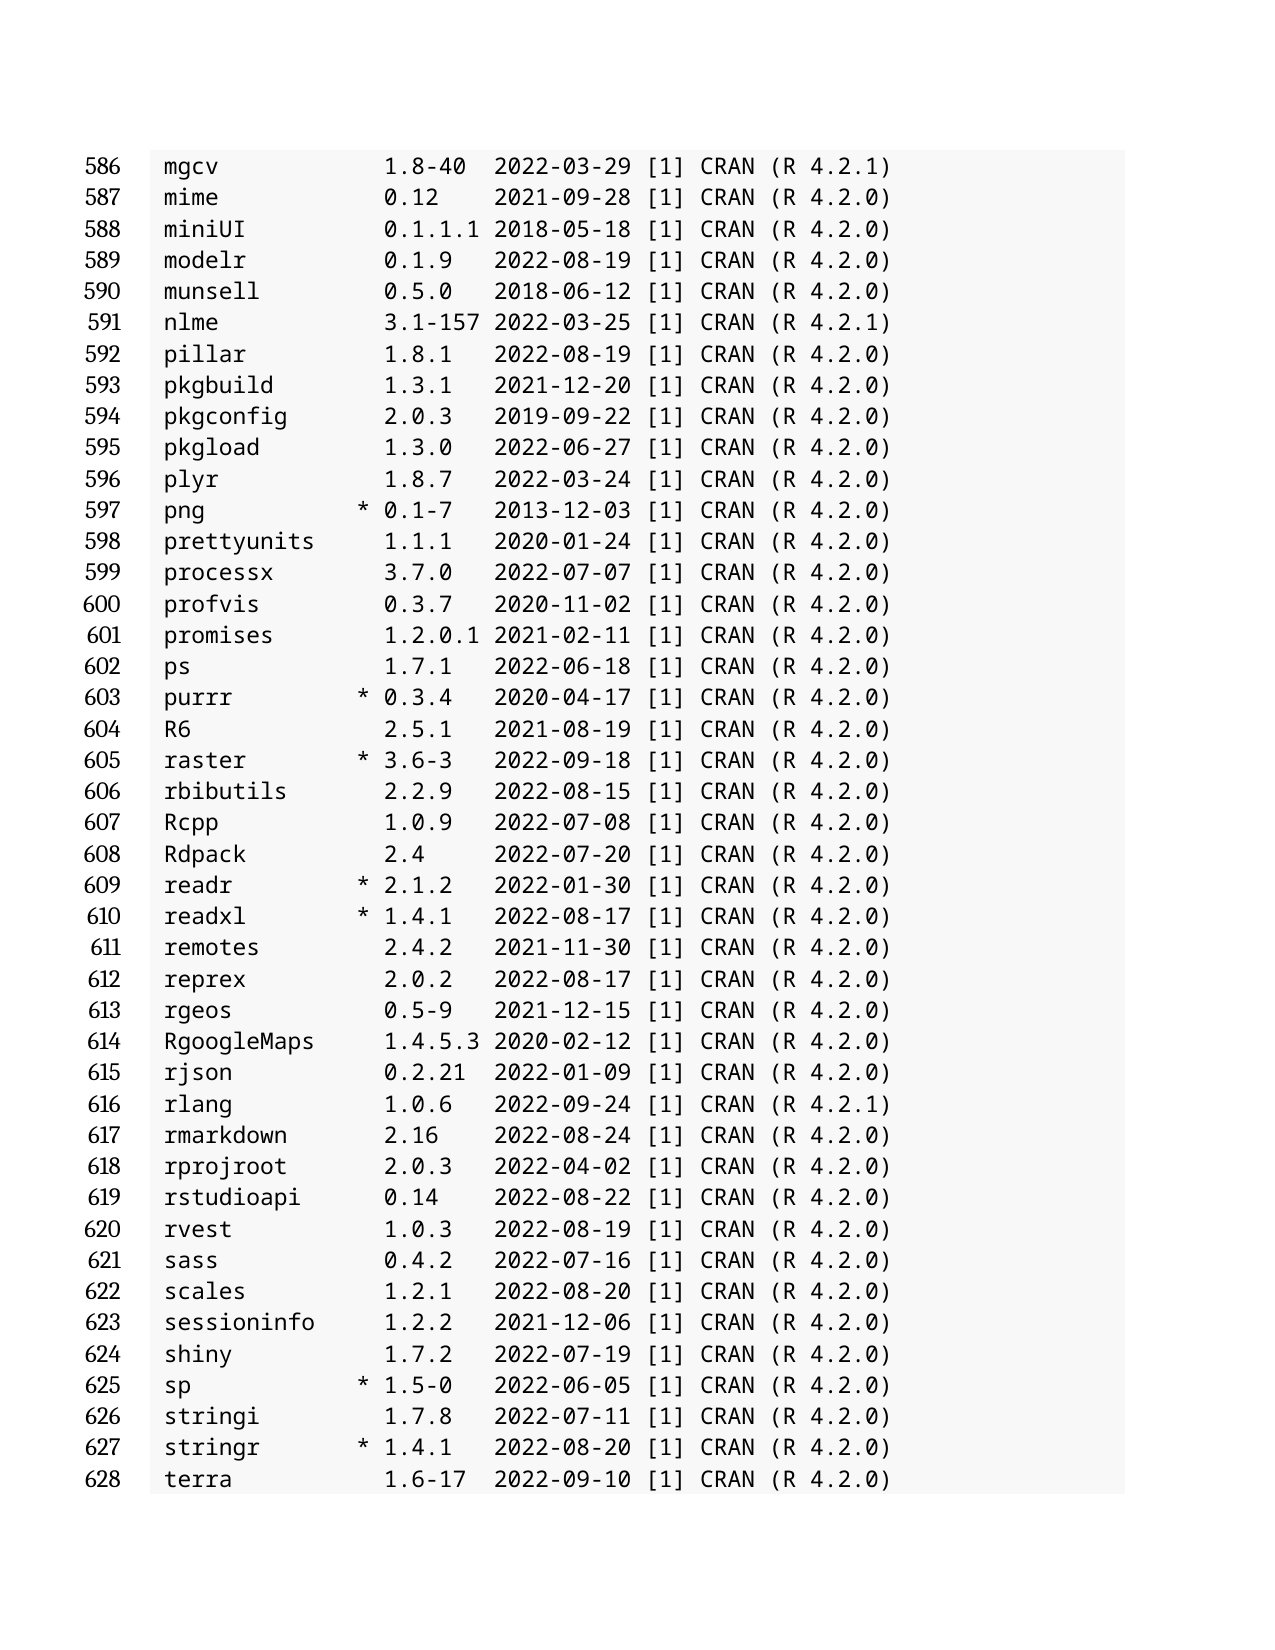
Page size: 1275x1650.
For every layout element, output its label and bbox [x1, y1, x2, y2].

text [150, 150, 1125, 1494]
